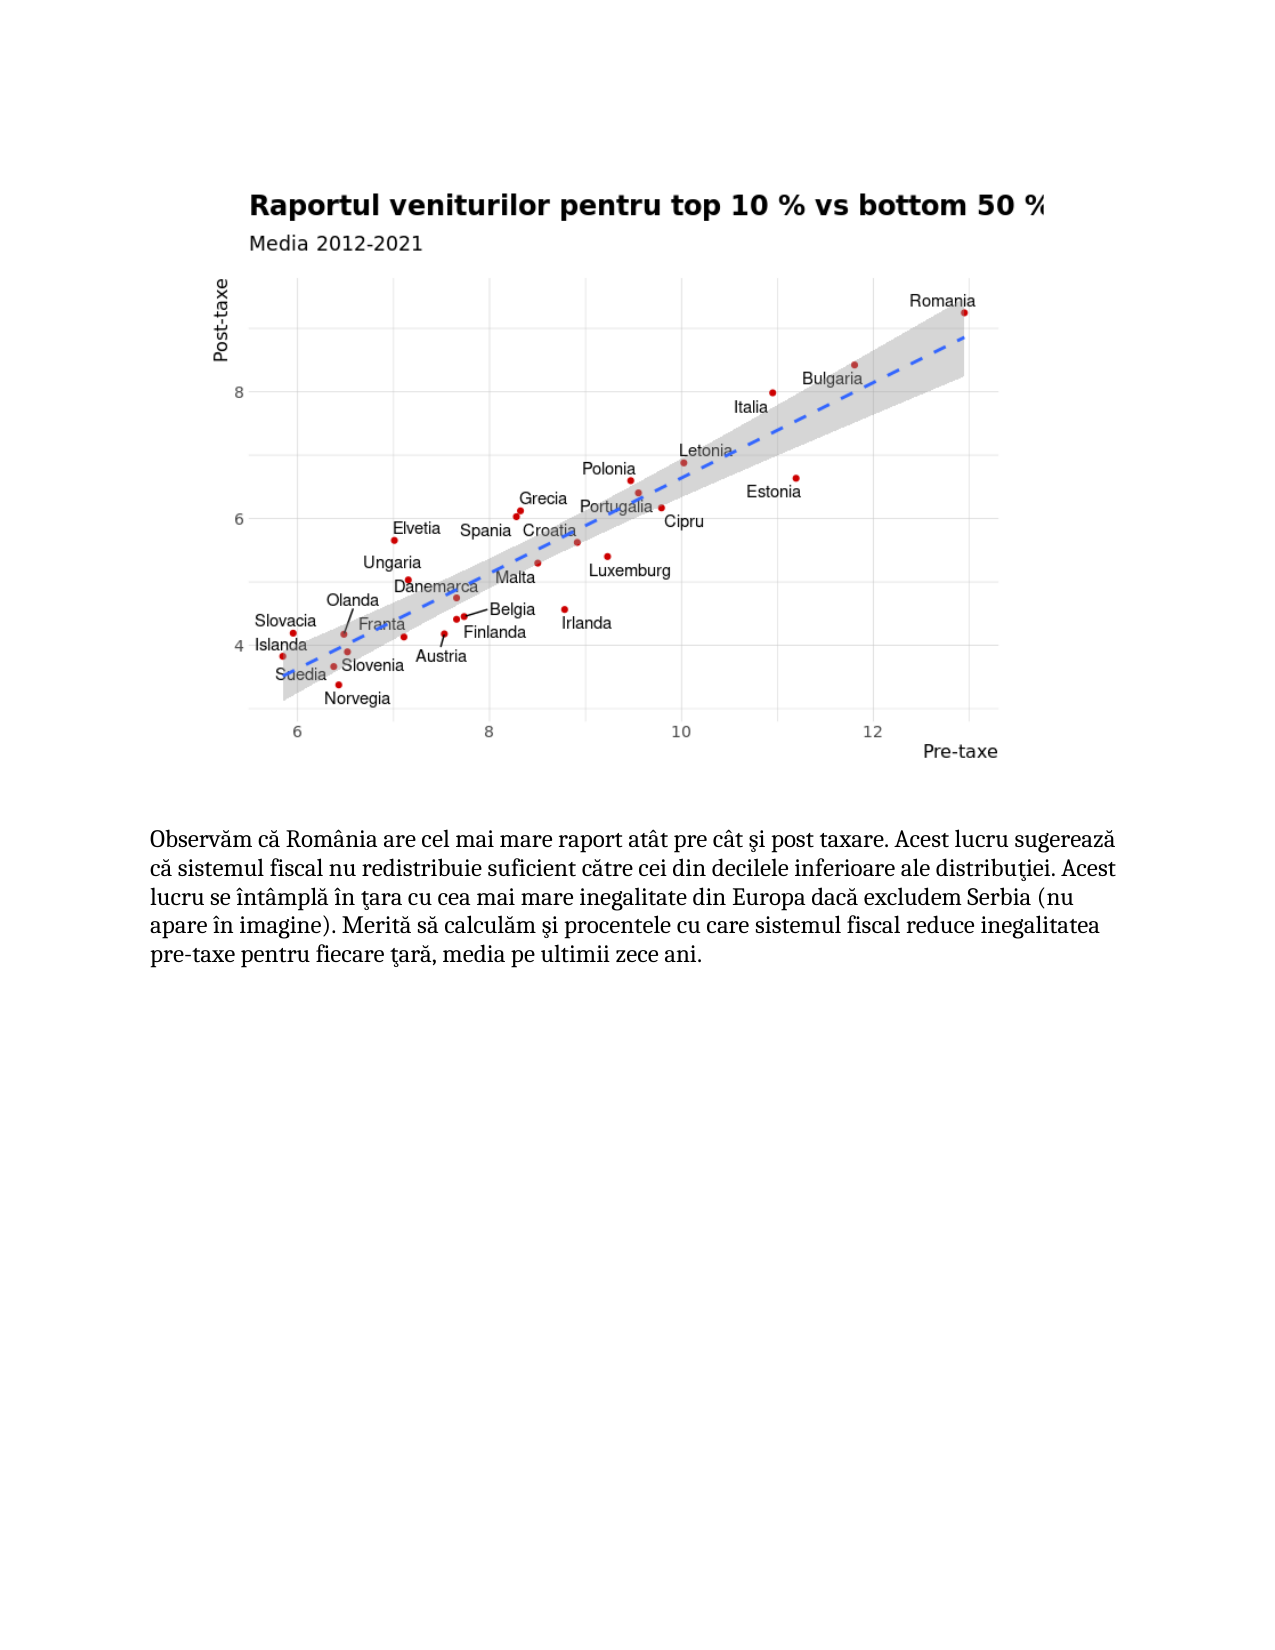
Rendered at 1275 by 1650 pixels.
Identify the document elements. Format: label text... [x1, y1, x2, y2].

text Observăm că România are cel mai mare raport atât pre cât şi post taxare. Acest lucru sugerează că sistemul fiscal nu redistribuie suficient către cei din decilele inferioare ale distribuţiei. Acest lucru se întâmplă în ţara cu cea mai mare inegalitate din Europa dacă excludem Serbia (nu apare în imagine). Merită să calculăm şi procentele cu care sistemul fiscal reduce inegalitatea pre-taxe pentru fiecare ţară, media pe ultimii zece ani. [150, 825, 1125, 969]
picture [168, 150, 1044, 807]
